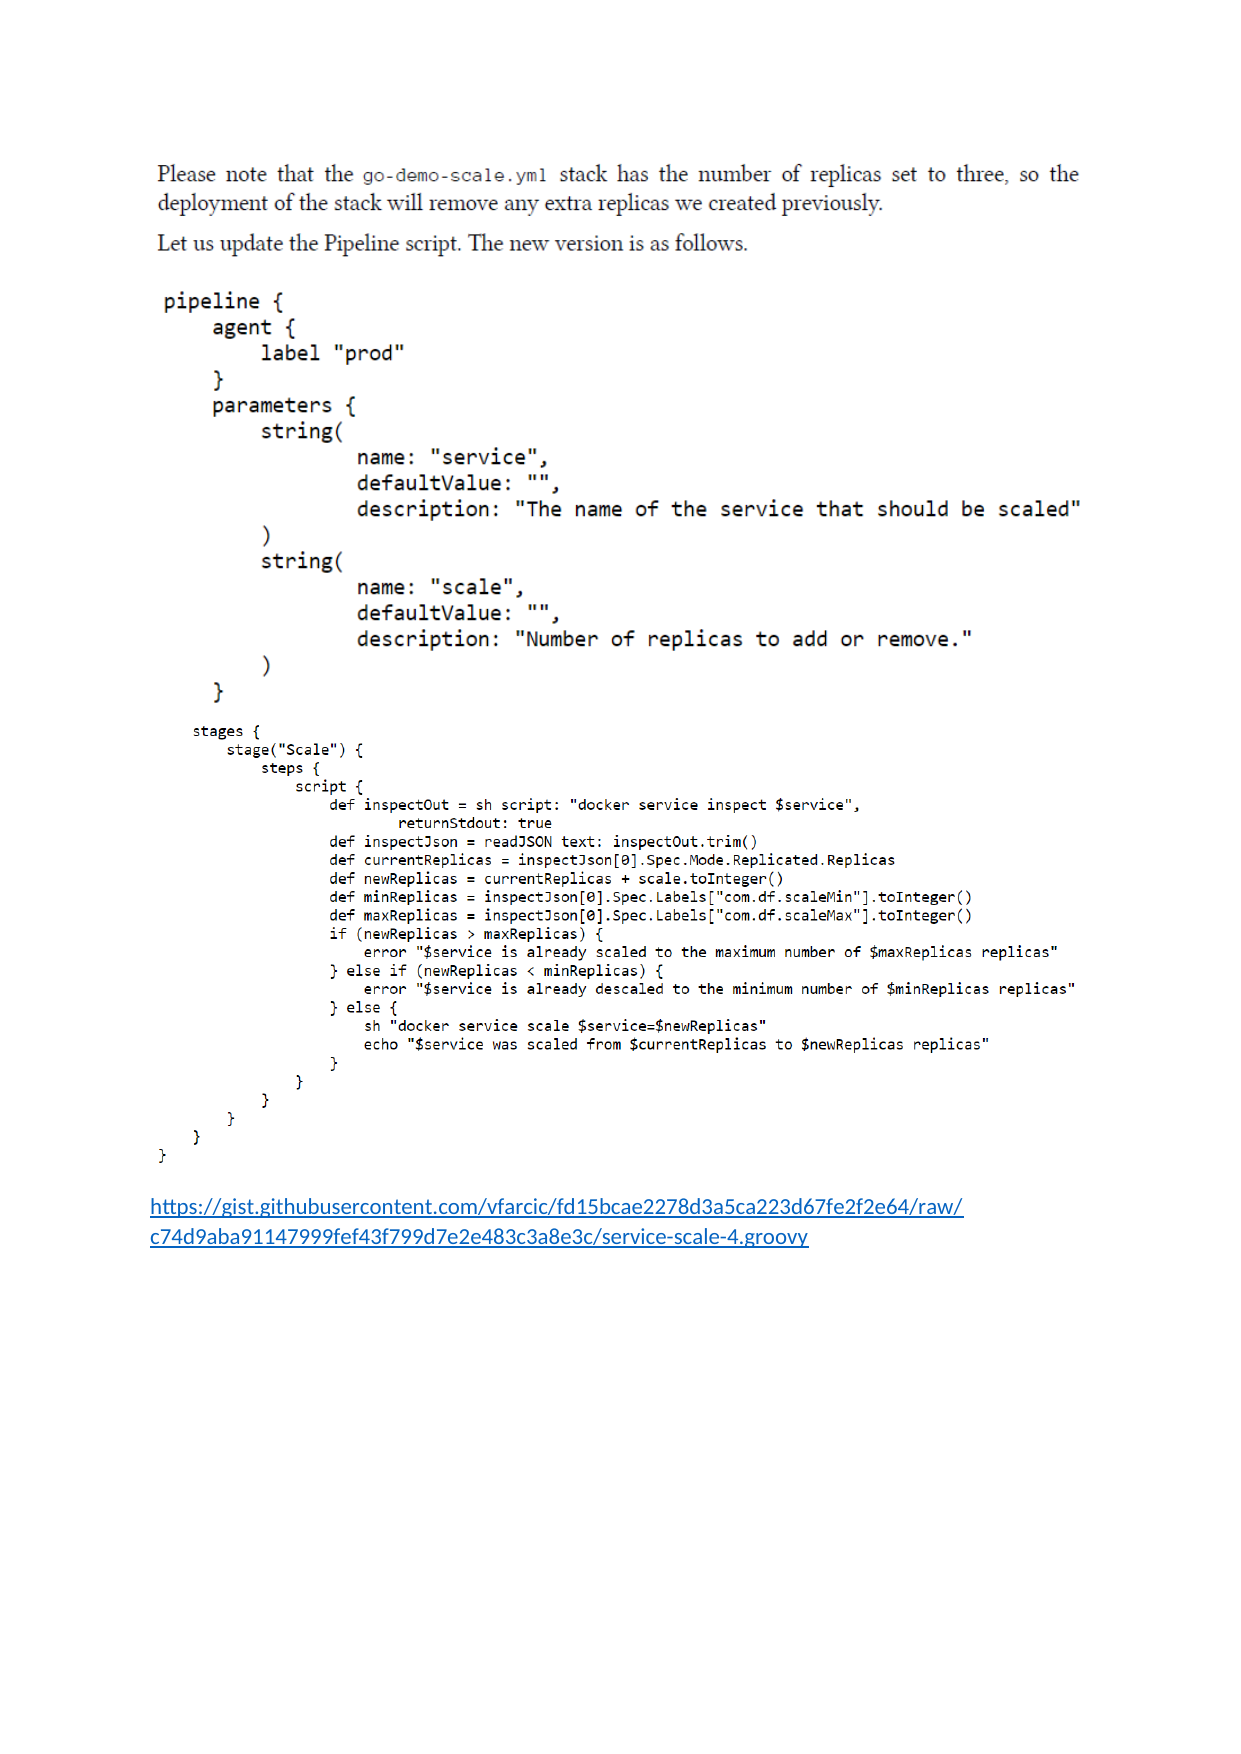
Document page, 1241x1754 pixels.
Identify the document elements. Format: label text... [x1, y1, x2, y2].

picture [150, 279, 1091, 705]
picture [150, 723, 1091, 1174]
text https://gist.githubusercontent.com/vfarcic/fd15bcae2278d3a5ca223d67fe2f2e64/raw/c74d9aba91147999fef43f799d7e2e483c3a8e3c/service-scale-4.groovy [150, 1192, 1090, 1250]
picture [150, 150, 1091, 261]
